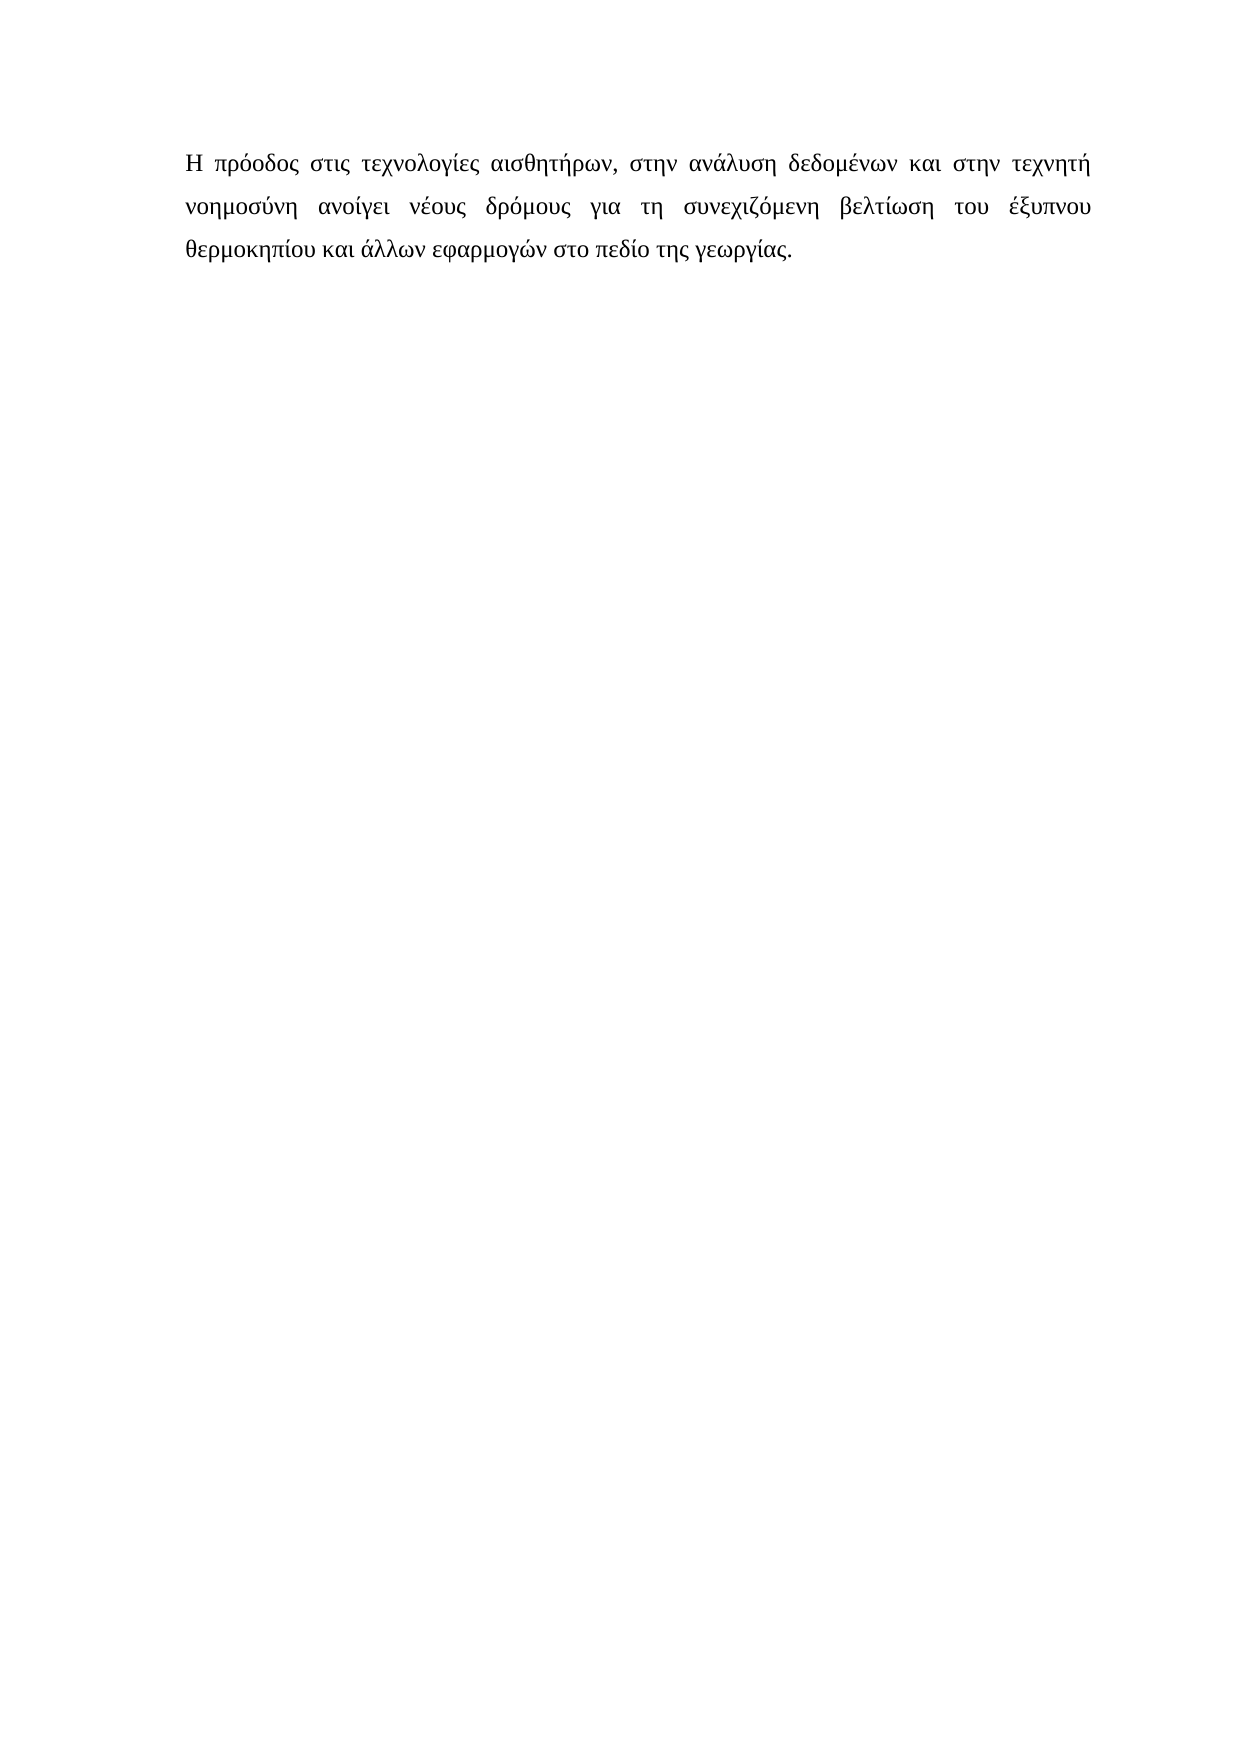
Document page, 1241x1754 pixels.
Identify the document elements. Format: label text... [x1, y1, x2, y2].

text Η πρόοδος στις τεχνολογίες αισθητήρων, στην ανάλυση δεδομένων και στην τεχνητή νοημοσύνη ανοίγει νέους δρόμους για τη συνεχιζόμενη βελτίωση του έξυπνου θερμοκηπίου και άλλων εφαρμογών στο πεδίο της γεωργίας. [185, 148, 1092, 263]
